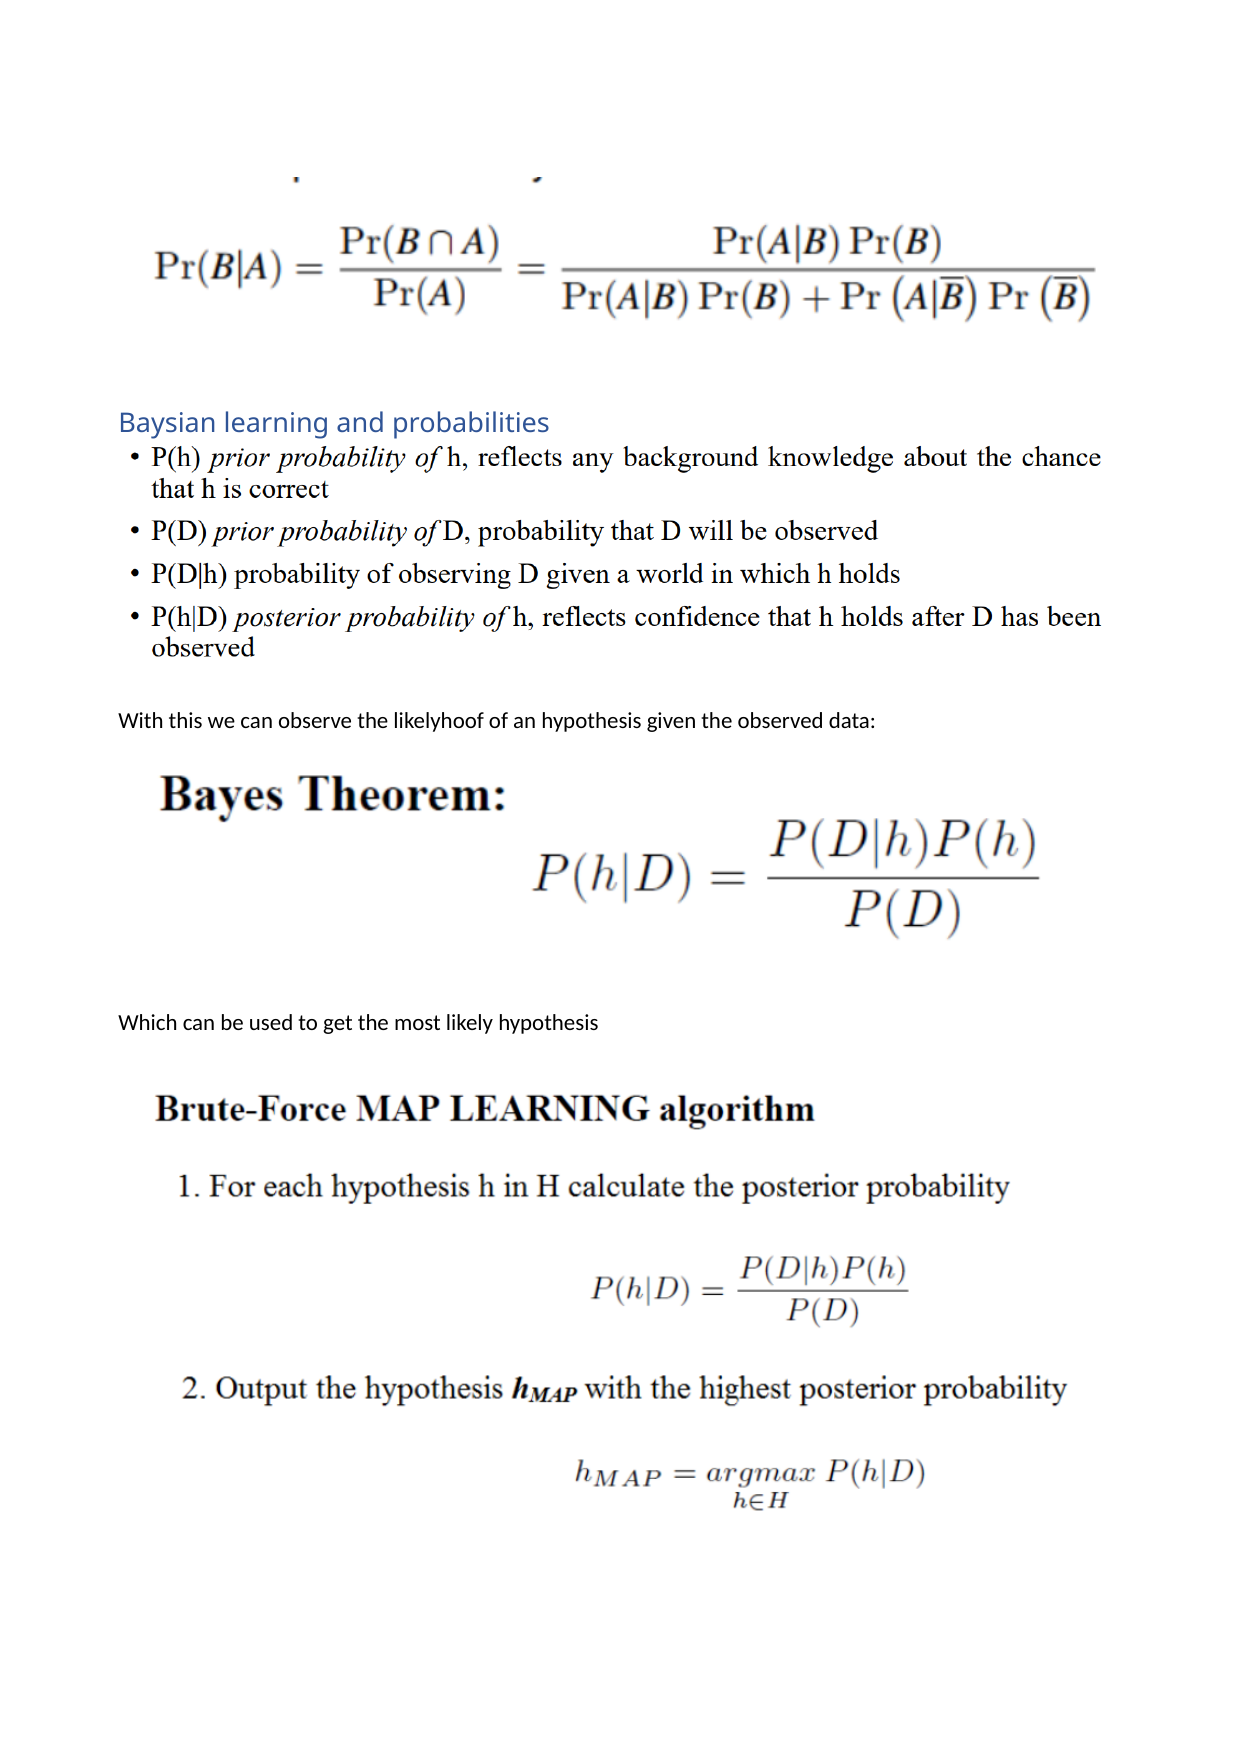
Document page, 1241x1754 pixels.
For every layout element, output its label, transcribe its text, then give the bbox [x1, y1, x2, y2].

picture [118, 1055, 1123, 1545]
picture [118, 752, 1123, 990]
text Which can be used to get the most likely hypothesis [118, 1008, 1122, 1036]
text With this we can observe the likelyhoof of an hypothesis given the observed data: [118, 706, 1122, 734]
picture [118, 177, 1123, 338]
picture [118, 443, 1123, 687]
subtitle Baysian learning and probabilities [118, 403, 1122, 440]
